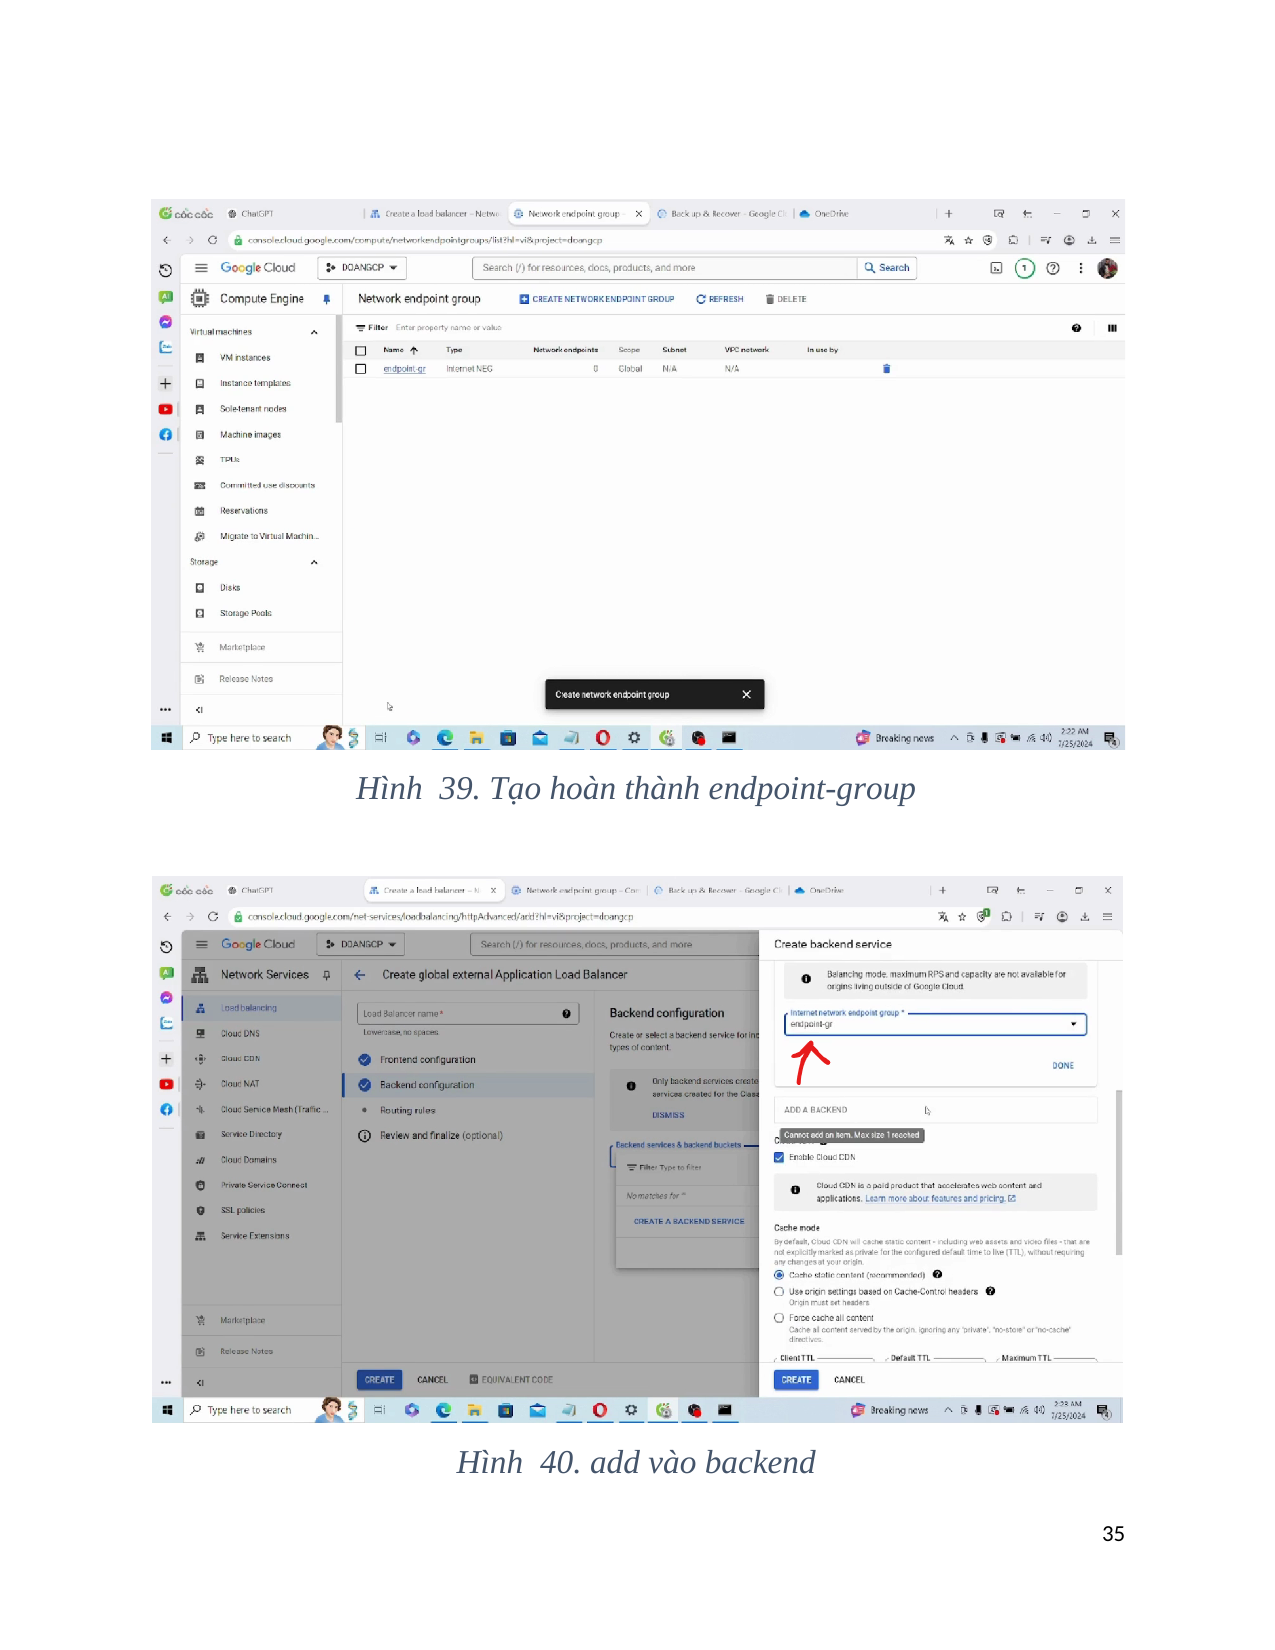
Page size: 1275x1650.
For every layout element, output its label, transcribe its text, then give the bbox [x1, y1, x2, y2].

picture [150, 874, 1125, 1424]
picture [150, 196, 1125, 750]
text Hình 40. add vào backend [150, 1442, 1125, 1481]
text Hình 39. Tạo hoàn thành endpoint-group [150, 769, 1125, 807]
